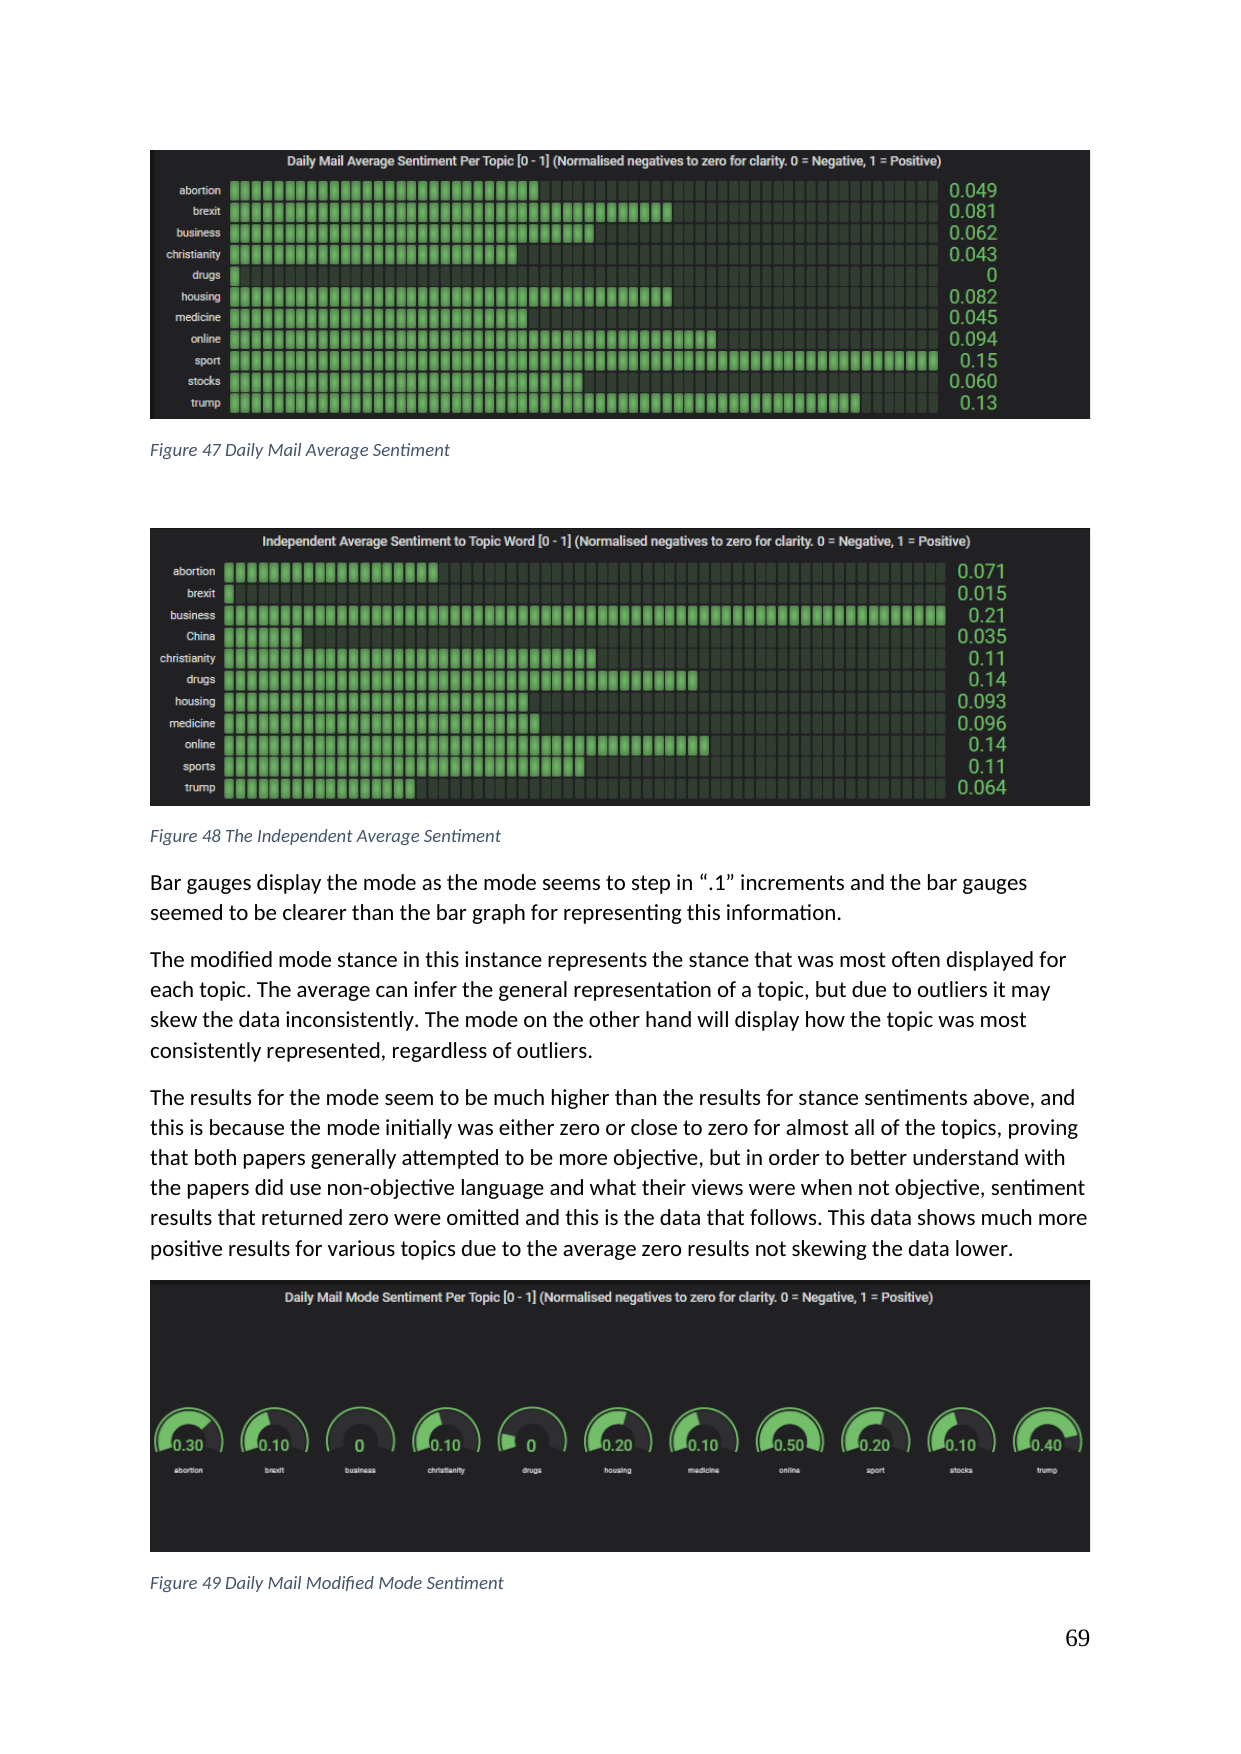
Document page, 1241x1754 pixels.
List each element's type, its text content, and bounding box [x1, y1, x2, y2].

text Bar gauges display the mode as the mode seems to step in “.1” increments and the bar gauges seemed to be clearer than the bar graph for representing this information. [150, 868, 1090, 926]
text The modified mode stance in this instance represents the stance that was most often displayed for each topic. The average can infer the general representation of a topic, but due to outliers it may skew the data inconsistently. The mode on the other hand will display how the topic was most consistently represented, regardless of outliers. [150, 945, 1090, 1064]
picture [150, 528, 1091, 806]
picture [150, 1280, 1091, 1552]
text The results for the mode seem to be much higher than the results for stance sentiments above, and this is because the mode initially was either zero or close to zero for almost all of the topics, proving that both papers generally attempted to be more objective, but in order to better understand with the papers did use non-objective language and what their views were when not objective, sentiment results that returned zero were omitted and this is the data that follows. This data shows much more positive results for various topics due to the average zero results not skewing the data lower. [150, 1083, 1090, 1262]
picture [150, 150, 1091, 419]
